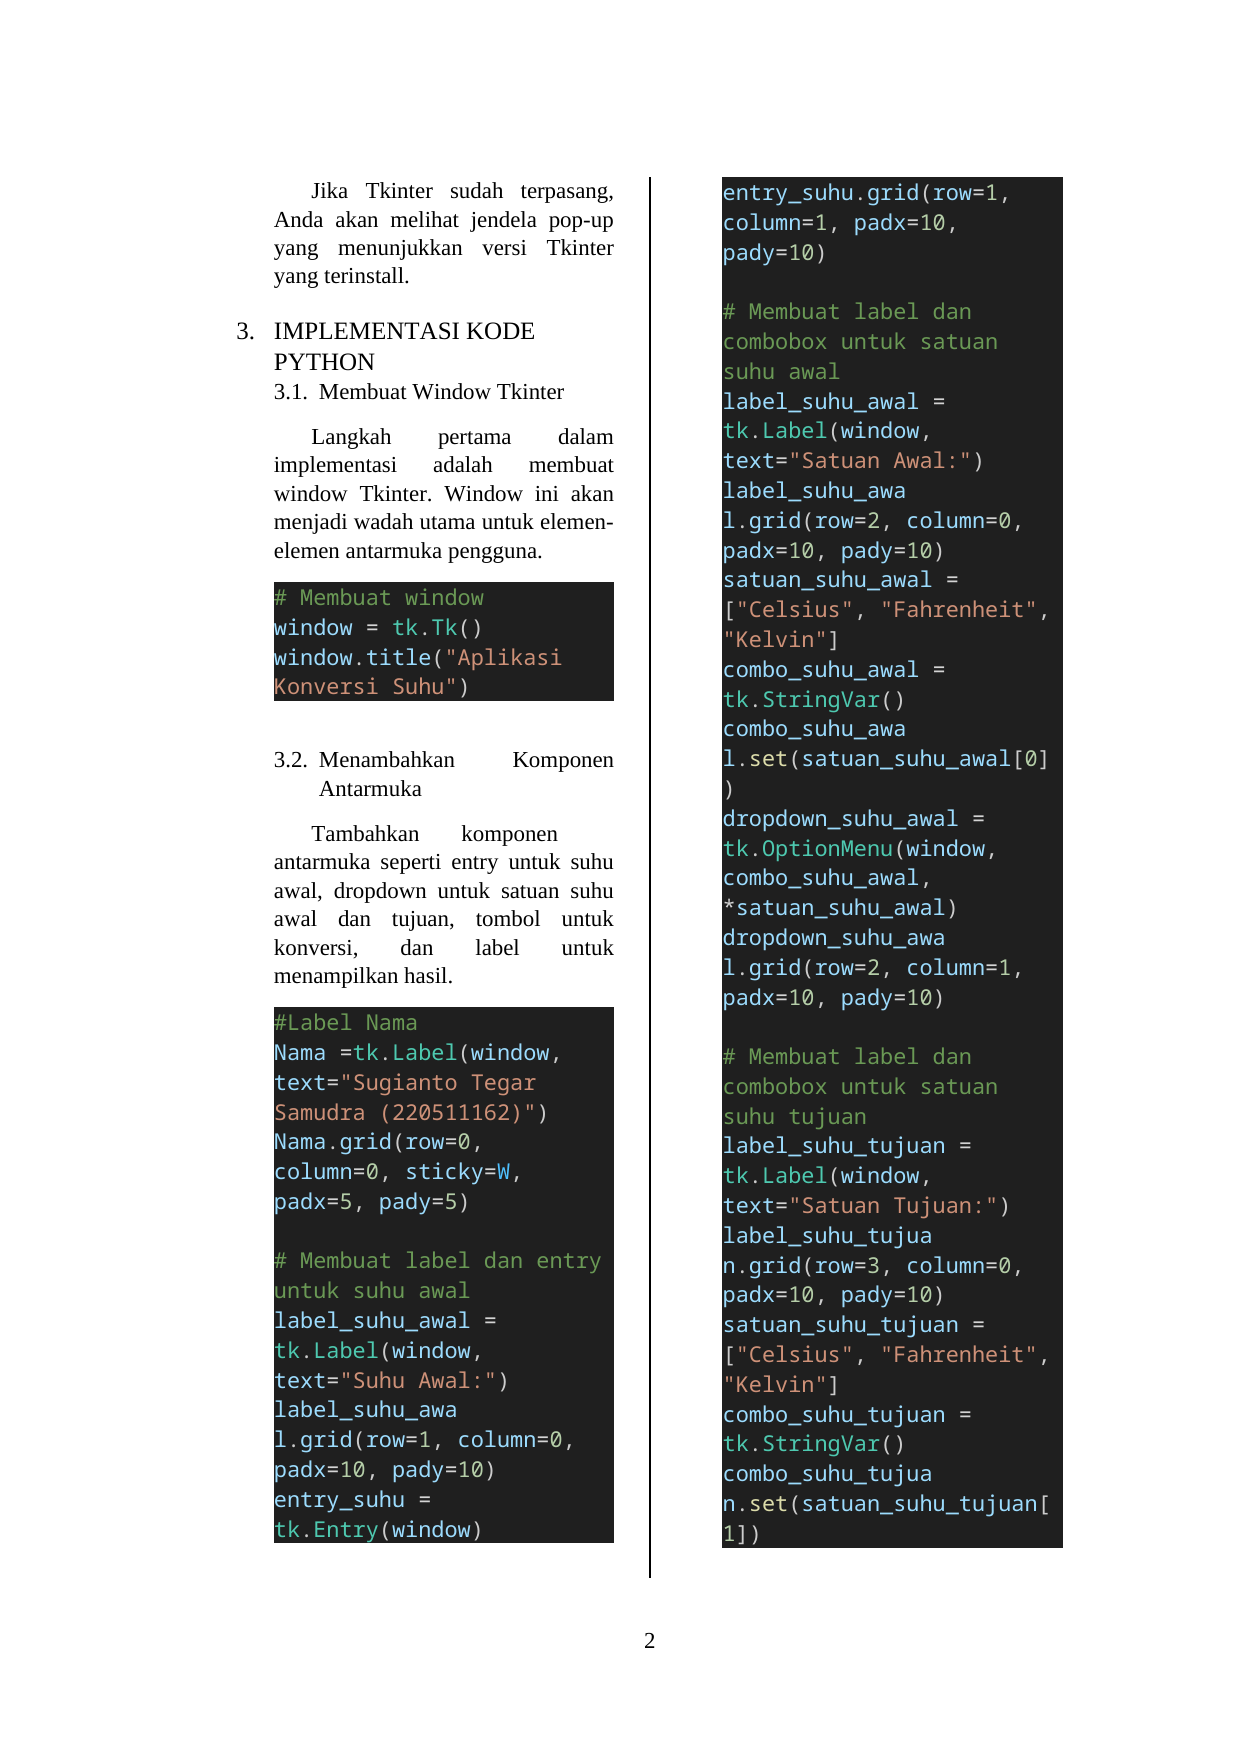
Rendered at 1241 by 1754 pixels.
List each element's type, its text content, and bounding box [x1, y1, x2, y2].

text combo_suhu_tujuan = tk.StringVar() [722, 1399, 1063, 1458]
text combo_suhu_awal = tk.StringVar() [722, 654, 1063, 713]
text entry_suhu = tk.Entry(window) [274, 1484, 614, 1543]
text Tambahkan komponen antarmuka seperti entry untuk suhu awal, dropdown untuk satuan suhu awal dan tujuan, tombol untuk konversi, dan label untuk menampilkan hasil. [274, 820, 614, 988]
text window.title("Aplikasi Konversi Suhu") [274, 642, 614, 701]
subtitle Membuat Window Tkinter [274, 378, 614, 404]
text Nama =tk.Label(window, text="Sugianto Tegar Samudra (220511162)") [274, 1037, 614, 1126]
text Jika Tkinter sudah terpasang, Anda akan melihat jendela pop-up yang menunjukkan versi Tkinter yang terinstall. [274, 177, 614, 289]
text # Membuat window [274, 582, 614, 612]
text # Membuat label dan combobox untuk satuan suhu tujuan [722, 1041, 1063, 1131]
text label_suhu_awal = tk.Label(window, text="Satuan Awal:") [722, 386, 1063, 475]
text combo_suhu_awal.set(satuan_suhu_awal[0]) [722, 713, 1063, 803]
text Nama.grid(row=0, column=0, sticky=W, padx=5, pady=5) [274, 1126, 614, 1216]
subtitle IMPLEMENTASI KODE PYTHON [236, 316, 614, 376]
subtitle Menambahkan Komponen Antarmuka [274, 746, 614, 801]
text dropdown_suhu_awal.grid(row=2, column=1, padx=10, pady=10) [722, 922, 1063, 1011]
text Langkah pertama dalam implementasi adalah membuat window Tkinter. Window ini akan menjadi wadah utama untuk elemen-elemen antarmuka pengguna. [274, 423, 614, 563]
text combo_suhu_tujuan.set(satuan_suhu_tujuan[1]) [722, 1458, 1063, 1548]
text label_suhu_awal.grid(row=2, column=0, padx=10, pady=10) [722, 475, 1063, 564]
text label_suhu_tujuan = tk.Label(window, text="Satuan Tujuan:") [722, 1131, 1063, 1220]
text #Label Nama [274, 1007, 614, 1037]
text label_suhu_awal = tk.Label(window, text="Suhu Awal:") [274, 1305, 614, 1394]
text # Membuat label dan combobox untuk satuan suhu awal [722, 296, 1063, 386]
text label_suhu_awal.grid(row=1, column=0, padx=10, pady=10) [274, 1394, 614, 1484]
text entry_suhu.grid(row=1, column=1, padx=10, pady=10) [722, 177, 1063, 267]
text dropdown_suhu_awal = tk.OptionMenu(window, combo_suhu_awal, *satuan_suhu_awal) [722, 803, 1063, 922]
text satuan_suhu_awal = ["Celsius", "Fahrenheit", "Kelvin"] [722, 564, 1063, 654]
text satuan_suhu_tujuan = ["Celsius", "Fahrenheit", "Kelvin"] [722, 1309, 1063, 1399]
text # Membuat label dan entry untuk suhu awal [274, 1245, 614, 1305]
text label_suhu_tujuan.grid(row=3, column=0, padx=10, pady=10) [722, 1220, 1063, 1309]
text window = tk.Tk() [274, 612, 614, 642]
